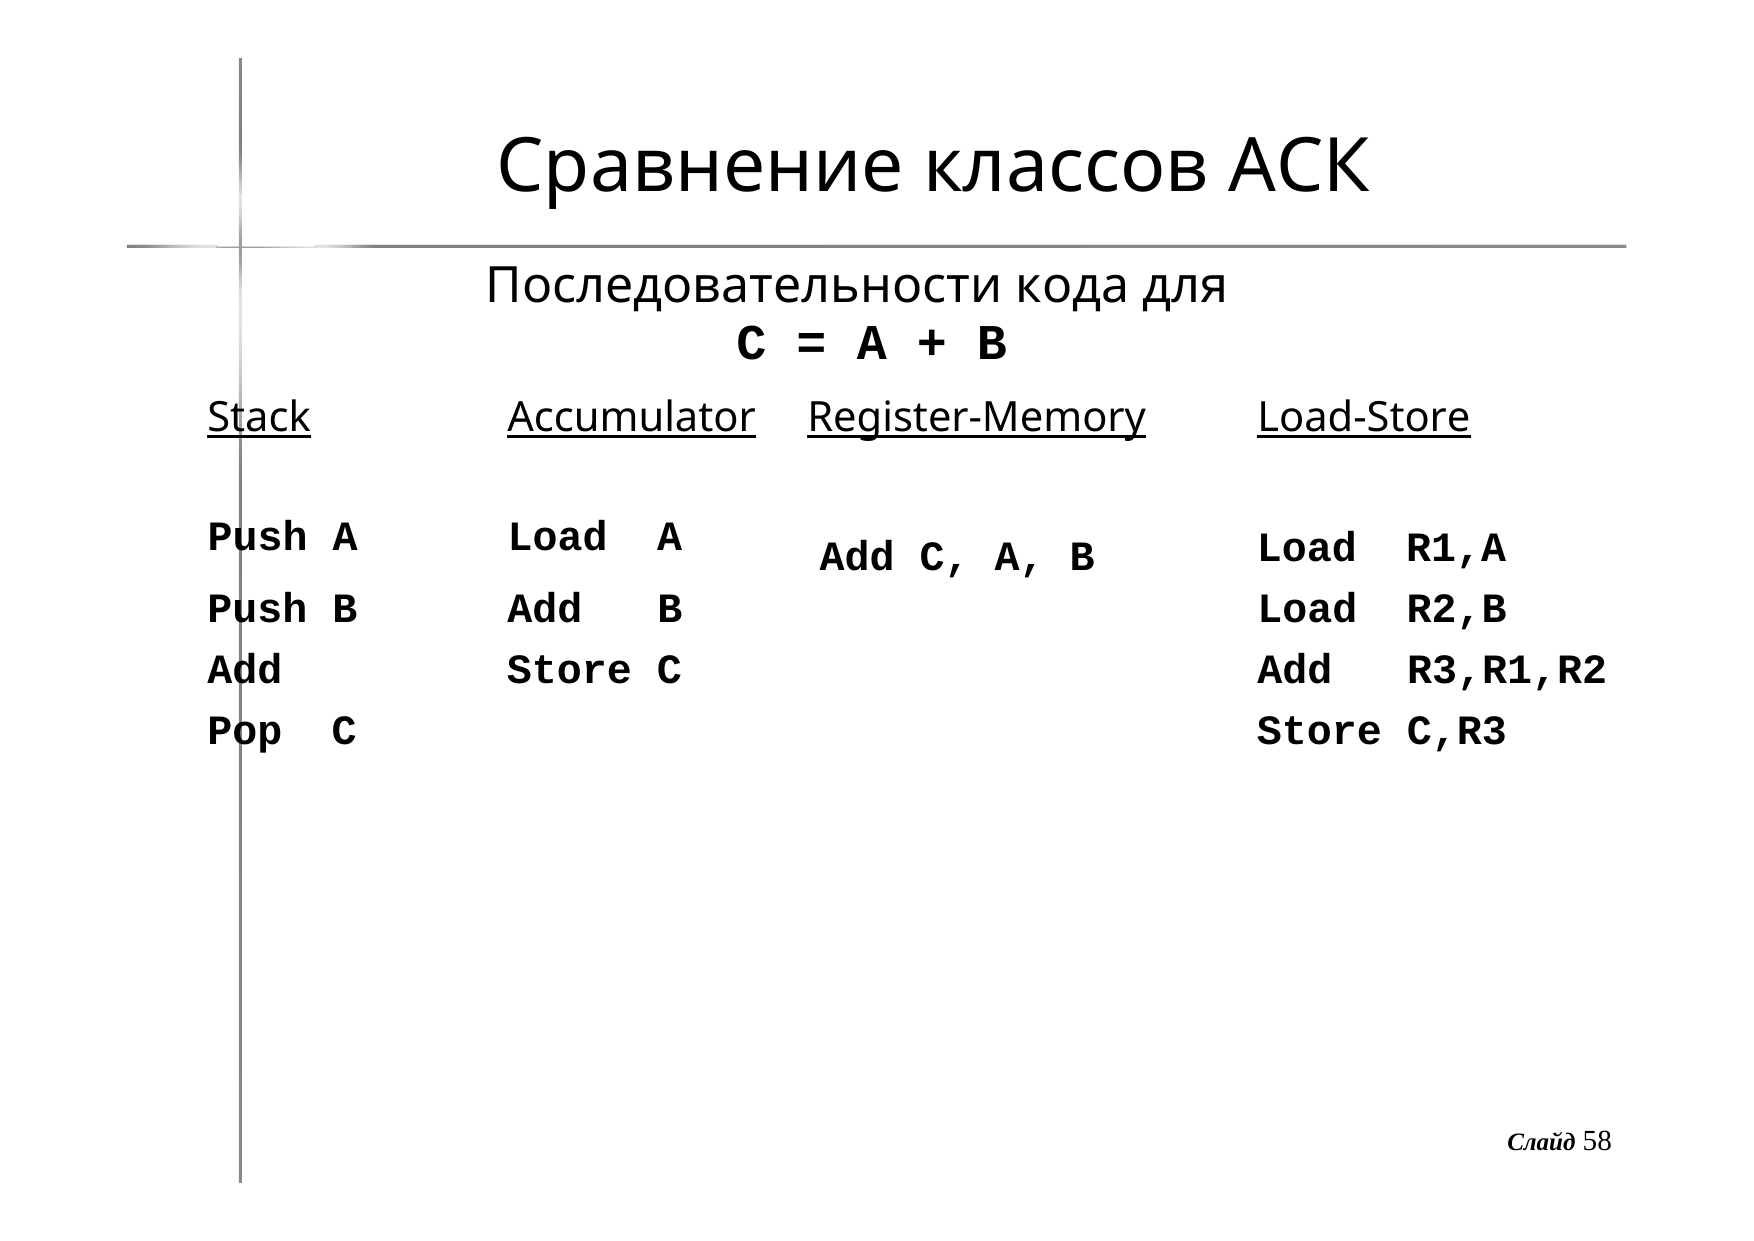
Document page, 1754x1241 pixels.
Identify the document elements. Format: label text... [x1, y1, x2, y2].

text C = A + B [215, 316, 1527, 371]
text Pop C Store C,R3 [207, 709, 1637, 757]
text Слайд 58 [133, 1123, 1611, 1157]
text Push B Add B Load R2,B [207, 587, 1637, 635]
text Add Store C Add R3,R1,R2 [207, 648, 1637, 696]
picture [126, 58, 1627, 1183]
subtitle Сравнение классов АСК [296, 111, 1571, 213]
text Add C, A, B [819, 536, 1098, 583]
text Load R1,A [1257, 526, 1637, 574]
text Push A Load A [203, 516, 686, 563]
text Последовательности кода для [186, 248, 1527, 316]
text Stack Accumulator Register-Memory Load-Store [207, 387, 1637, 444]
